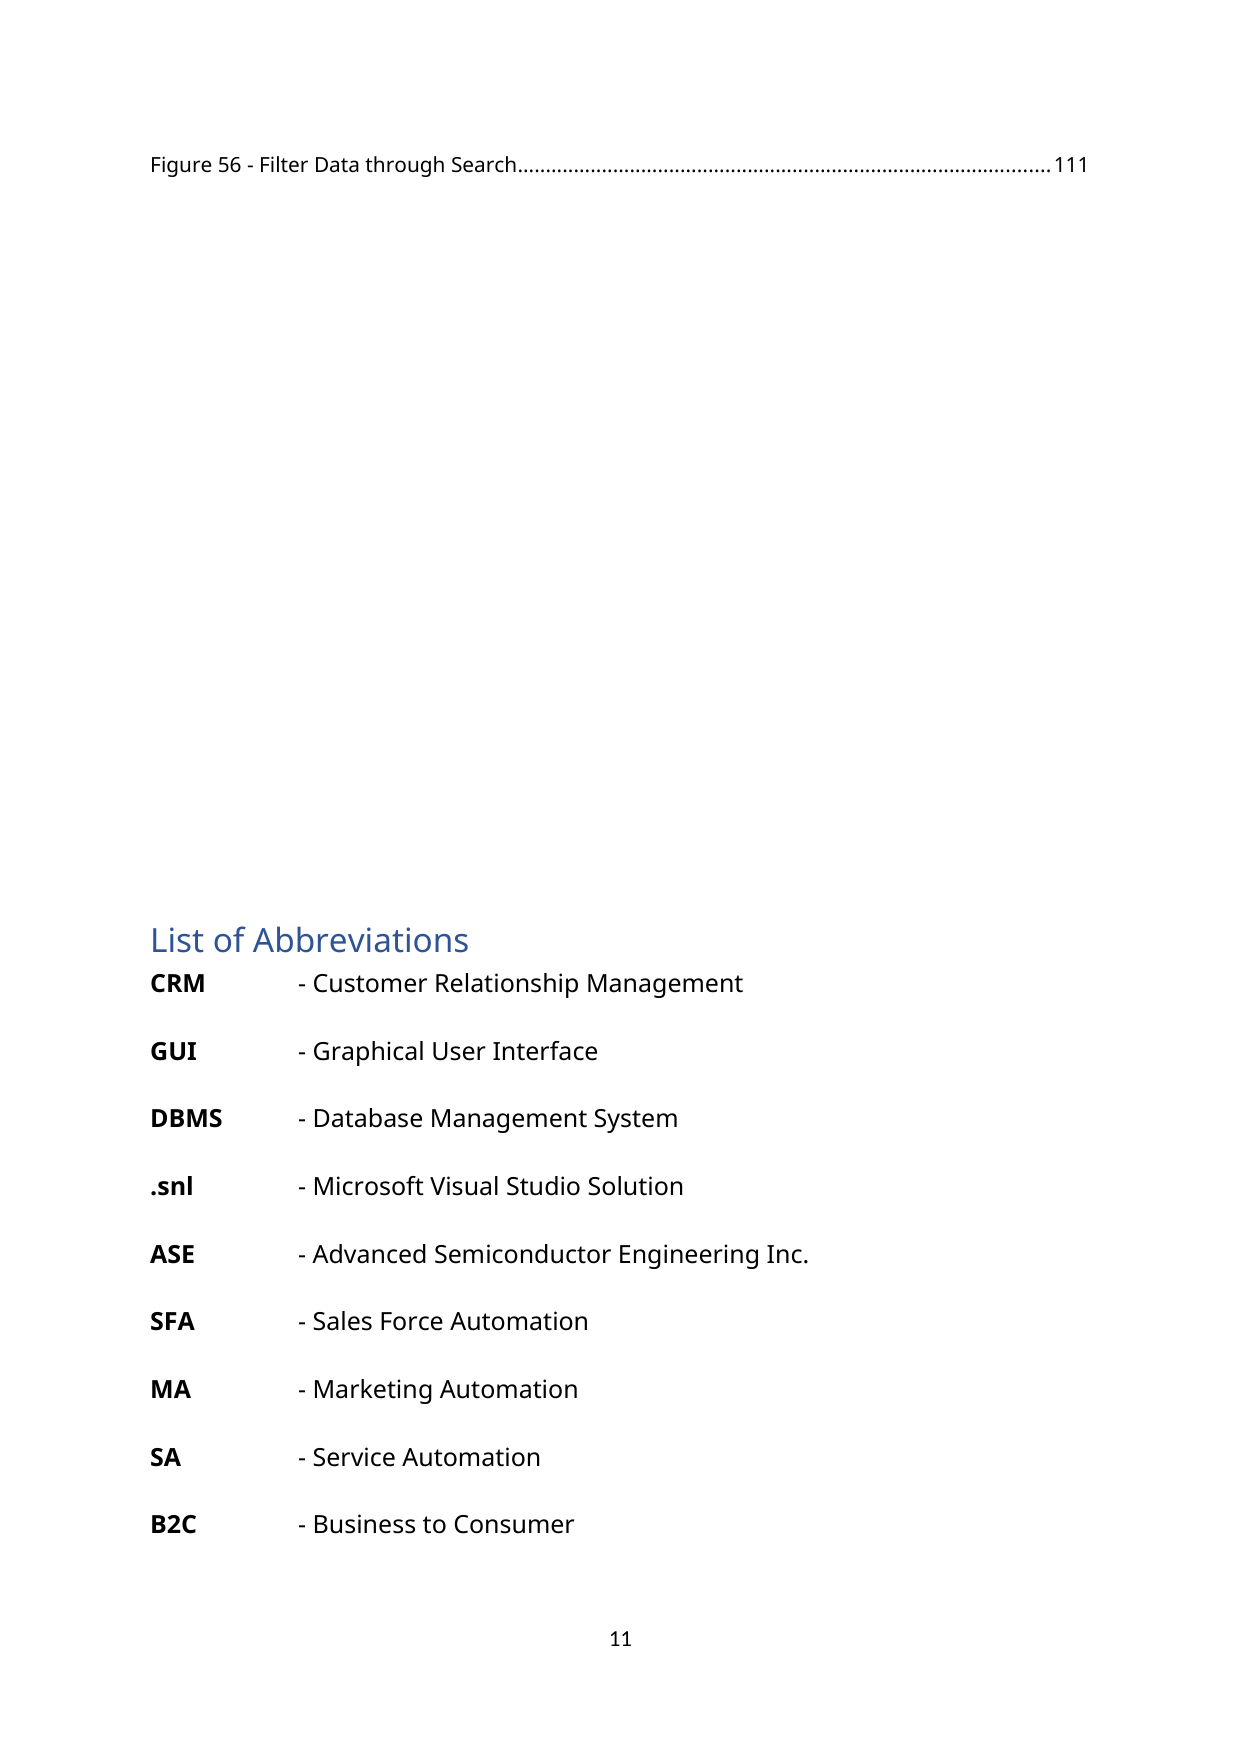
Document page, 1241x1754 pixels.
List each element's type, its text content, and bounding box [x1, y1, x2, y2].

text ASE - Advanced Semiconductor Engineering Inc. [150, 1236, 1090, 1270]
text Figure 56 - Filter Data through Search 111 [150, 150, 1090, 178]
text DBMS - Database Management System [150, 1101, 1090, 1135]
subtitle List of Abbreviations [150, 916, 1090, 962]
text GUI - Graphical User Interface [150, 1033, 1090, 1067]
text SFA - Sales Force Automation [150, 1304, 1090, 1338]
text CRM - Customer Relationship Management [150, 965, 1090, 999]
text B2C - Business to Consumer [150, 1507, 1090, 1541]
text .snl - Microsoft Visual Studio Solution [150, 1168, 1090, 1203]
text MA - Marketing Automation [150, 1372, 1090, 1406]
text SA - Service Automation [150, 1439, 1090, 1473]
